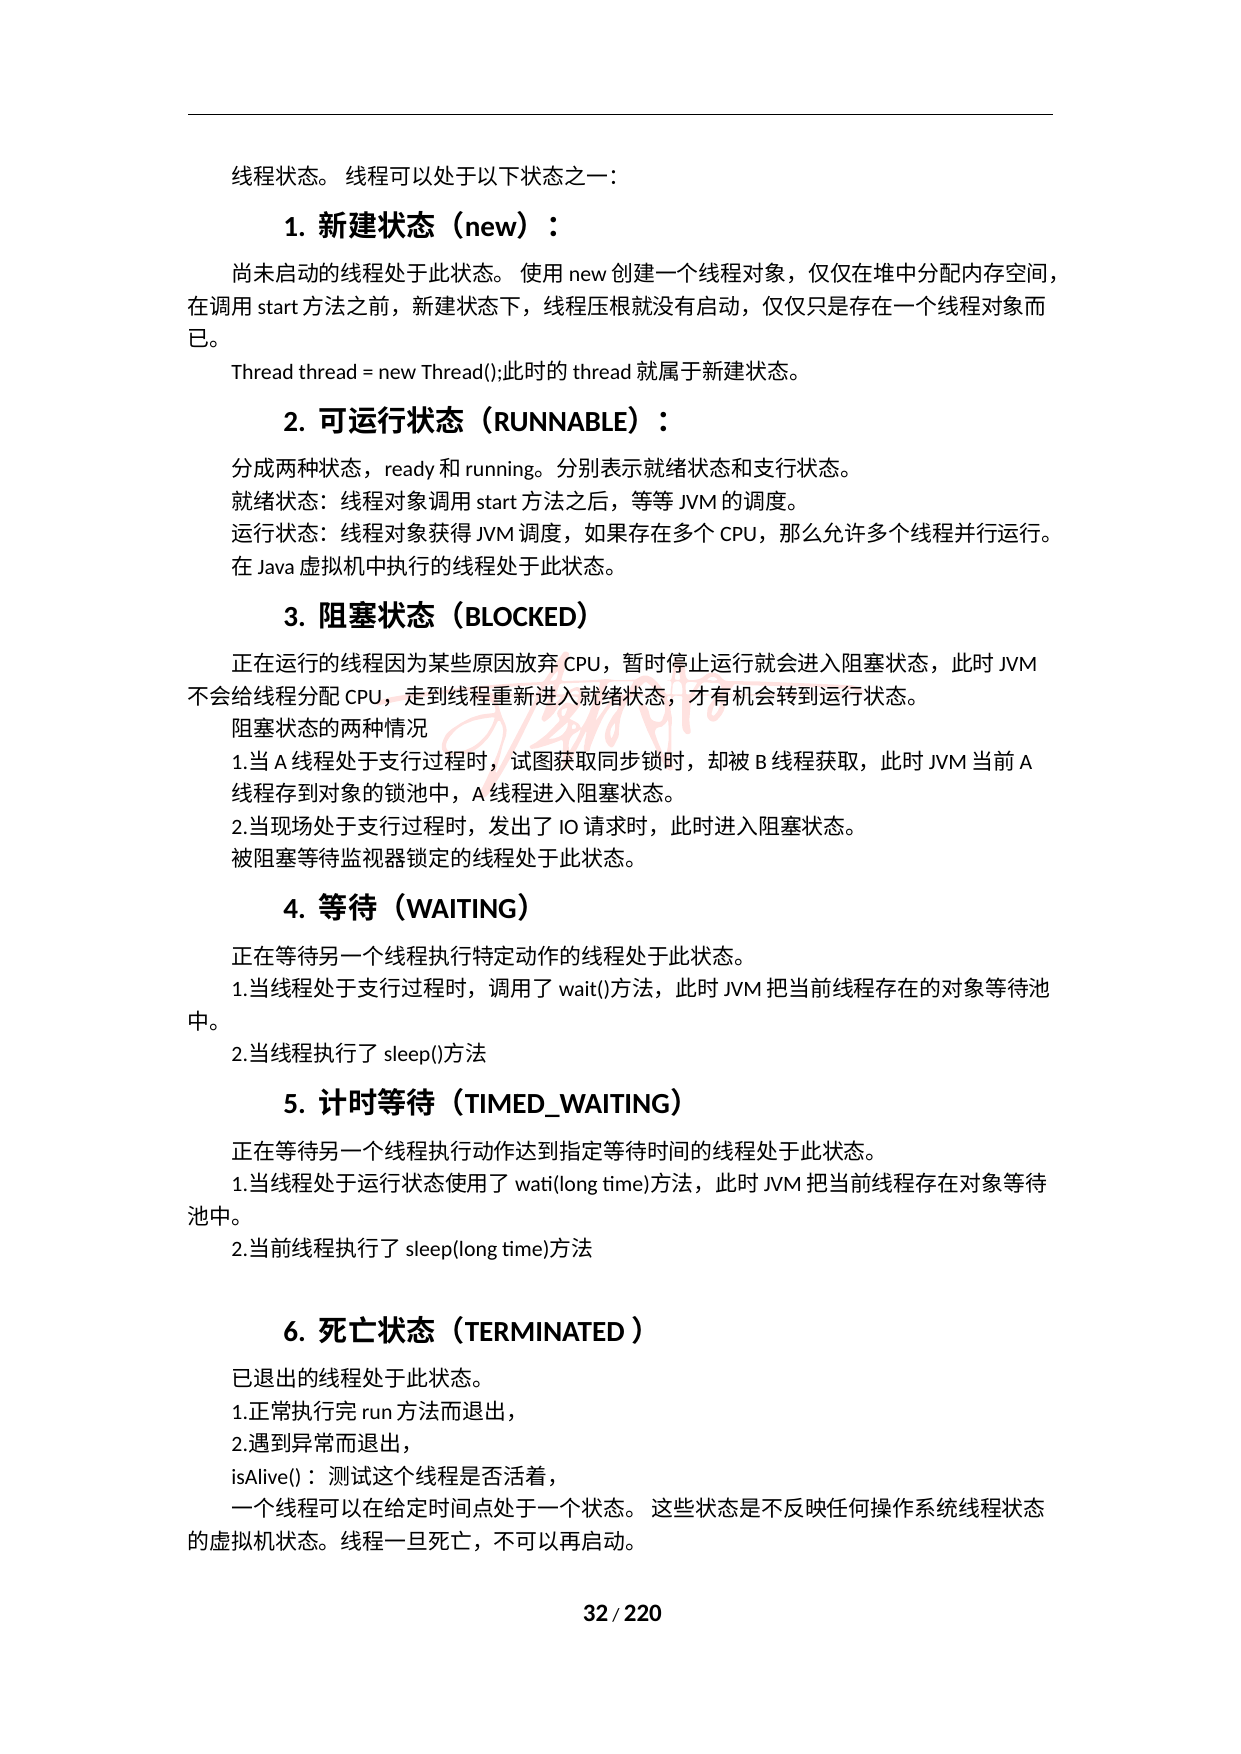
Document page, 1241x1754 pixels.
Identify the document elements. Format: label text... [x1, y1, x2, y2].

text 尚未启动的线程处于此状态。 使用new创建一个线程对象，仅仅在堆中分配内存空间，在调用start方法之前，新建状态下，线程压根就没有启动，仅仅只是存在一个线程对象而已。 [187, 256, 1053, 353]
text 2.遇到异常而退出， [187, 1426, 1053, 1458]
text 就绪状态：线程对象调用start方法之后，等等JVM的调度。 [187, 483, 1053, 516]
text 可运行状态（RUNNABLE）： [306, 386, 1053, 451]
text 2.当线程执行了sleep()方法 [187, 1036, 1053, 1068]
text 一个线程可以在给定时间点处于一个状态。 这些状态是不反映任何操作系统线程状态的虚拟机状态。线程一旦死亡，不可以再启动。 [187, 1491, 1053, 1556]
text 死亡状态（TERMINATED ） [306, 1296, 1053, 1361]
text 计时等待（TIMED_WAITING） [306, 1068, 1053, 1133]
text 新建状态（new）： [306, 191, 1053, 256]
text 被阻塞等待监视器锁定的线程处于此状态。 [187, 841, 1053, 873]
text 1.当线程处于运行状态使用了wati(long time)方法，此时JVM把当前线程存在对象等待池中。 [187, 1166, 1053, 1231]
text 2.当现场处于支行过程时，发出了IO请求时，此时进入阻塞状态。 [187, 808, 1053, 841]
text 分成两种状态，ready和running。分别表示就绪状态和支行状态。 [187, 451, 1053, 483]
text 正在等待另一个线程执行特定动作的线程处于此状态。 [187, 938, 1053, 971]
text 线程状态。 线程可以处于以下状态之一： [187, 158, 1053, 191]
text 阻塞状态的两种情况 [187, 711, 1053, 743]
text 正在等待另一个线程执行动作达到指定等待时间的线程处于此状态。 [187, 1133, 1053, 1166]
text 在Java虚拟机中执行的线程处于此状态。 [187, 548, 1053, 581]
text Thread thread = new Thread();此时的thread就属于新建状态。 [187, 353, 1053, 386]
text 1.当线程处于支行过程时，调用了wait()方法，此时JVM把当前线程存在的对象等待池中。 [187, 971, 1053, 1036]
text 1.当A线程处于支行过程时，试图获取同步锁时，却被B线程获取，此时JVM当前A 线程存到对象的锁池中，A线程进入阻塞状态。 [187, 743, 1053, 808]
text 1.正常执行完run方法而退出， [187, 1393, 1053, 1426]
text 2.当前线程执行了sleep(long time)方法 [187, 1231, 1053, 1263]
text 运行状态：线程对象获得JVM调度，如果存在多个CPU，那么允许多个线程并行运行。 [187, 516, 1053, 548]
text 正在运行的线程因为某些原因放弃CPU，暂时停止运行就会进入阻塞状态，此时JVM不会给线程分配CPU，走到线程重新进入就绪状态，才有机会转到运行状态。 [187, 646, 1053, 711]
text 阻塞状态（BLOCKED） [306, 581, 1053, 646]
text 已退出的线程处于此状态。 [187, 1361, 1053, 1393]
text isAlive() ：测试这个线程是否活着， [187, 1458, 1053, 1491]
text 等待（WAITING） [306, 873, 1053, 938]
